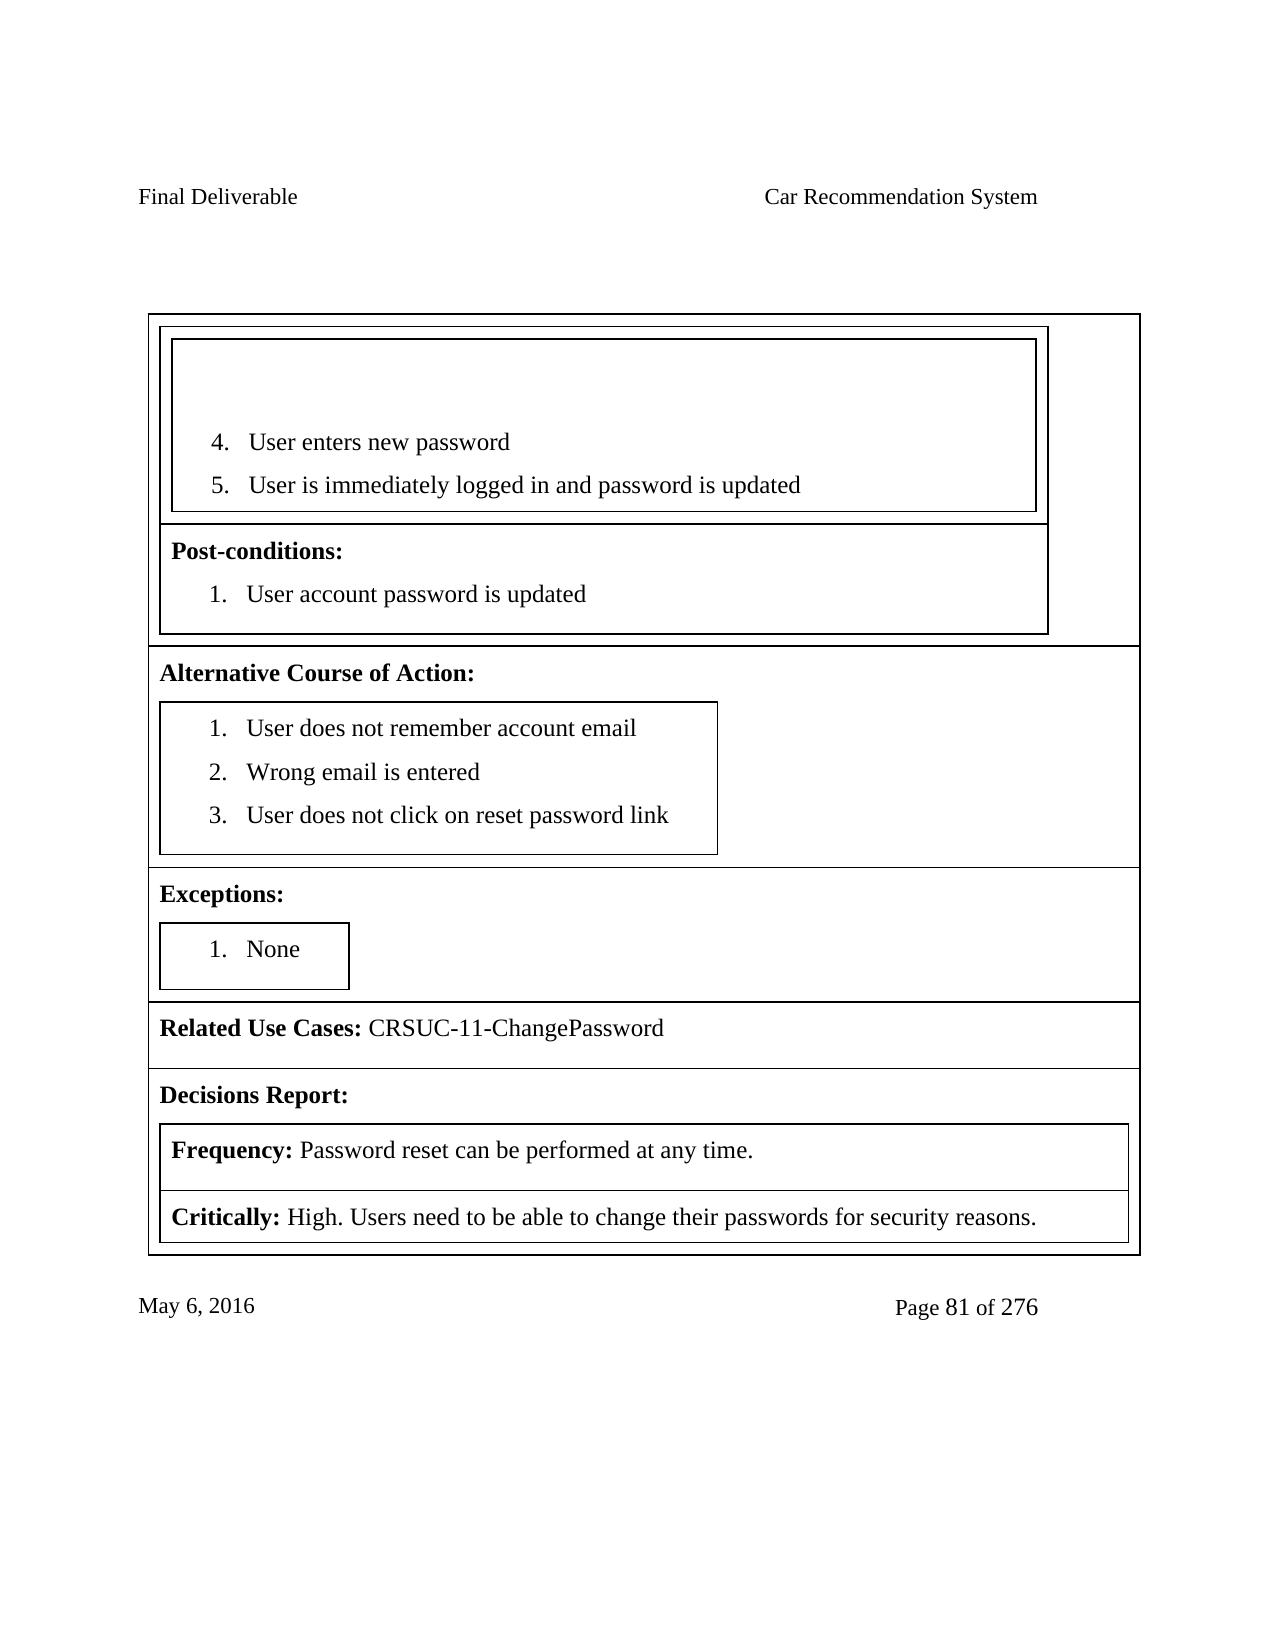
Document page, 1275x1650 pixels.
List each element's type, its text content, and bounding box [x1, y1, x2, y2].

table_cell Decisions Report: [149, 1069, 1139, 1254]
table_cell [149, 315, 1139, 645]
table_cell Alternative Course of Action: [149, 647, 1139, 866]
table_cell Related Use Cases: CRSUC-11-ChangePassword [149, 1003, 1139, 1067]
table_cell Exceptions: [149, 868, 1139, 1001]
